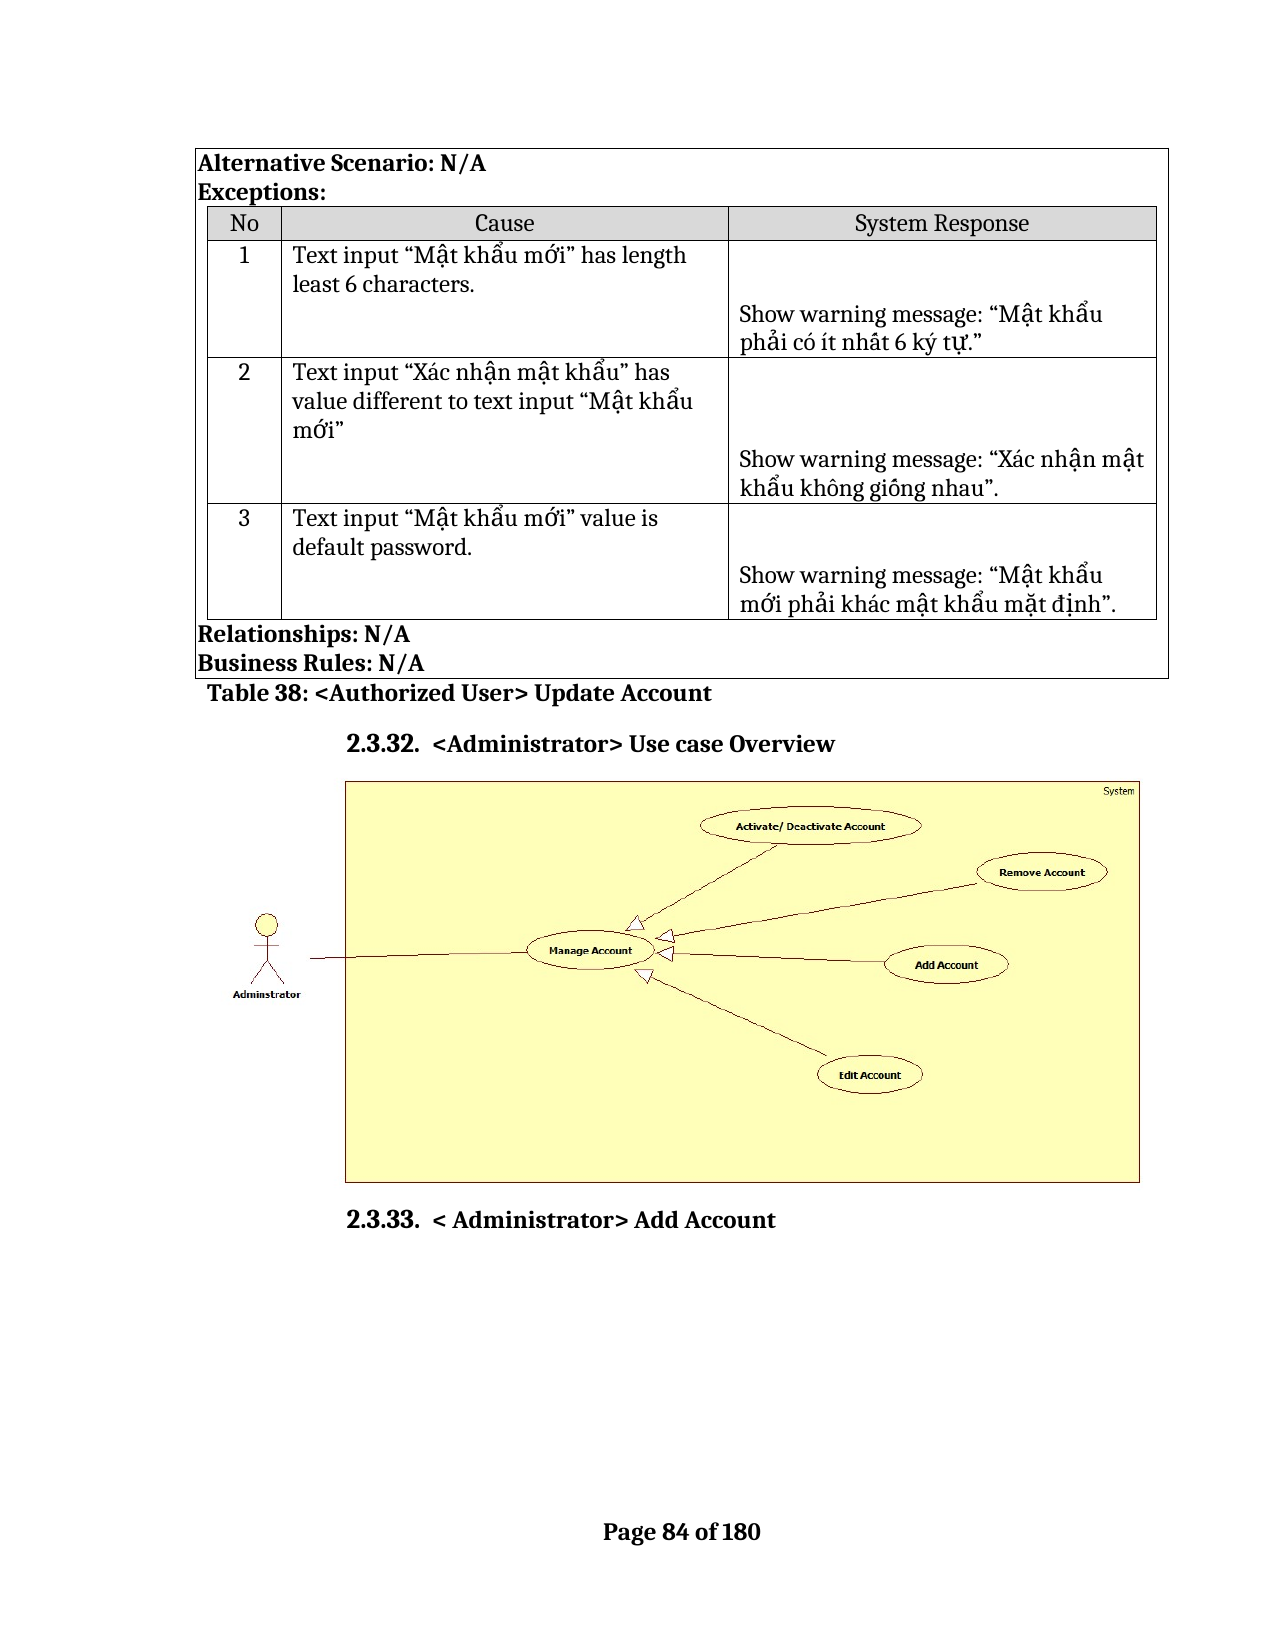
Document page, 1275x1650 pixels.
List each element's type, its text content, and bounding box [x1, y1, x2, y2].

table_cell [196, 149, 1168, 677]
list <Administrator> Use case Overview [346, 728, 1157, 759]
picture [206, 763, 1157, 1200]
list < Administrator> Add Account [346, 1204, 1157, 1235]
